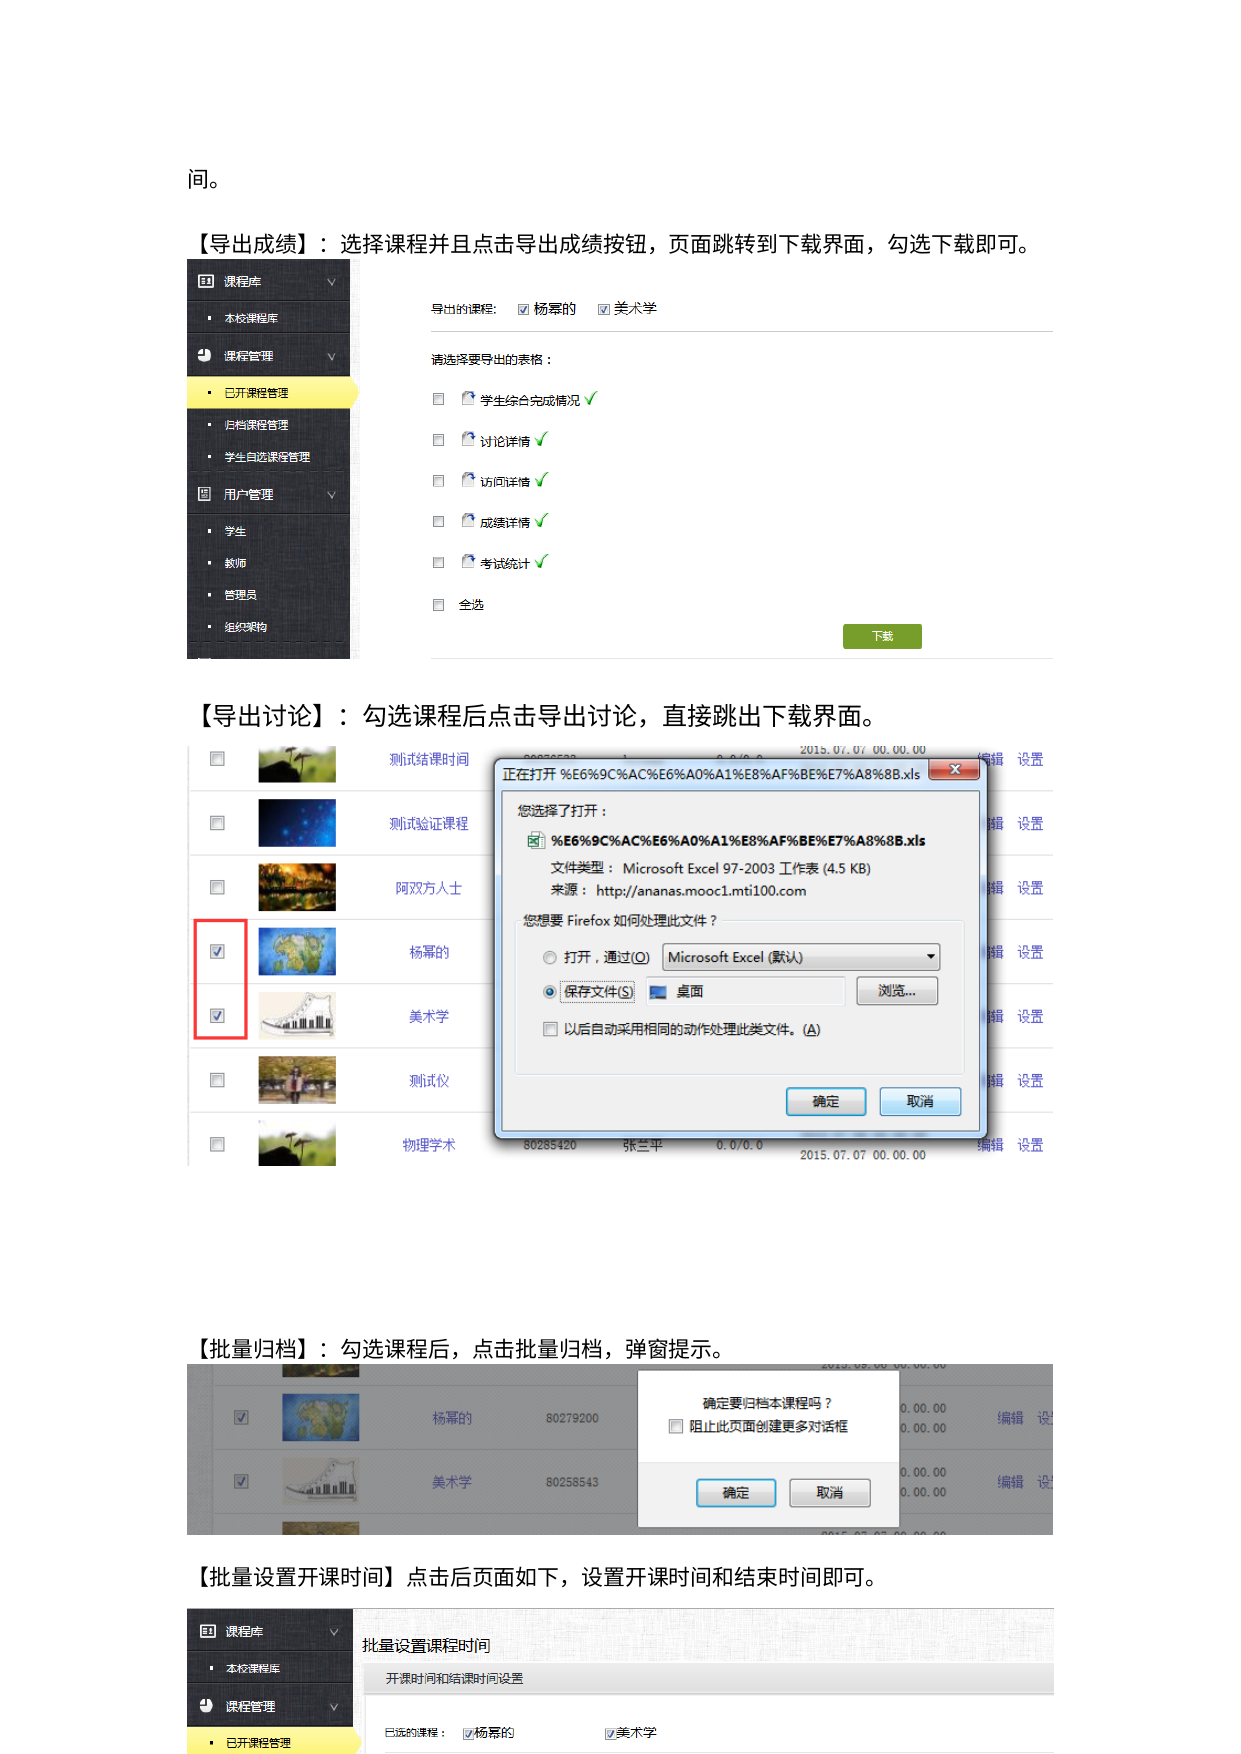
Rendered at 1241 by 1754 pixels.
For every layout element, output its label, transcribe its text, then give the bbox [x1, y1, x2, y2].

text 【批量归档】：勾选课程后，点击批量归档，弹窗提示。 [187, 1332, 1053, 1364]
picture [187, 1364, 1053, 1535]
picture [187, 259, 1053, 659]
text 批量管理按钮处于页面最下方，包括：导出成绩、导出讨论、批量归档、批量设置开课时间。 [187, 162, 1053, 194]
text 【导出讨论】：勾选课程后点击导出讨论，直接跳出下载界面。 [187, 682, 1053, 746]
text 【导出成绩】：选择课程并且点击导出成绩按钮，页面跳转到下载界面，勾选下载即可。 [187, 227, 1053, 259]
picture [187, 746, 1053, 1166]
text 【批量设置开课时间】点击后页面如下，设置开课时间和结束时间即可。 [187, 1559, 1053, 1592]
picture [187, 1608, 1054, 1754]
